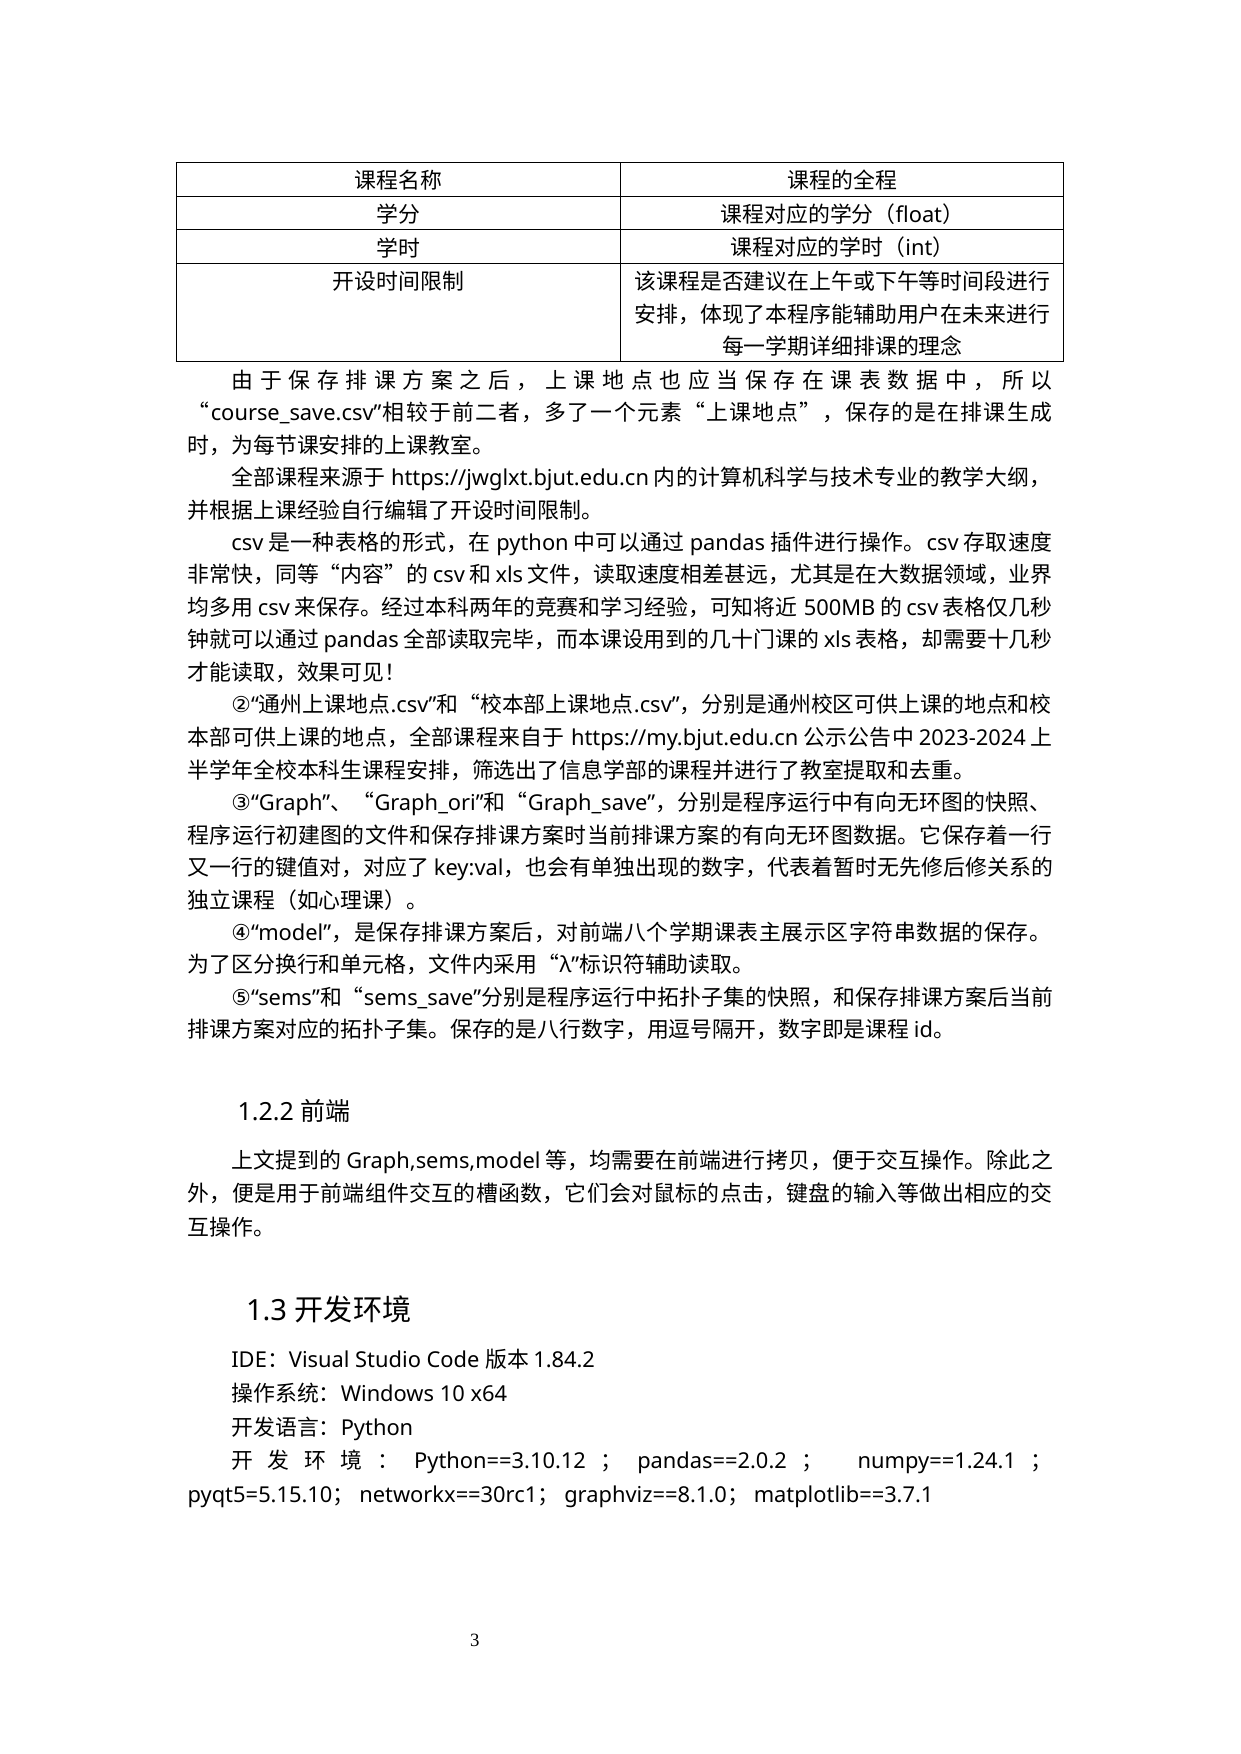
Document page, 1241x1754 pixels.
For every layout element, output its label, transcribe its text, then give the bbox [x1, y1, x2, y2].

text ⑤“sems”和“sems_save”分别是程序运行中拓扑子集的快照，和保存排课方案后当前排课方案对应的拓扑子集。保存的是八行数字，用逗号隔开，数字即是课程id。 [187, 980, 1053, 1045]
text 由于保存排课方案之后，上课地点也应当保存在课表数据中，所以“course_save.csv”相较于前二者，多了一个元素“上课地点”，保存的是在排课生成时，为每节课安排的上课教室。 [187, 362, 1053, 460]
text 1.3 开发环境 [187, 1275, 1053, 1340]
text 开发环境：Python==3.10.12；pandas==2.0.2； numpy==1.24.1； pyqt5=5.15.10； networkx==30rc1； graphviz==8.1.0； matplotlib==3.7.1 [187, 1443, 1053, 1509]
text ②“通州上课地点.csv”和“校本部上课地点.csv”，分别是通州校区可供上课的地点和校本部可供上课的地点，全部课程来自于https://my.bjut.edu.cn公示公告中2023-2024上半学年全校本科生课程安排，筛选出了信息学部的课程并进行了教室提取和去重。 [187, 687, 1053, 785]
text ④“model”，是保存排课方案后，对前端八个学期课表主展示区字符串数据的保存。为了区分换行和单元格，文件内采用“λ”标识符辅助读取。 [187, 915, 1053, 980]
text 1.2.2 前端 [187, 1077, 1053, 1142]
text csv是一种表格的形式，在python中可以通过pandas插件进行操作。csv存取速度非常快，同等“内容”的csv和xls文件，读取速度相差甚远，尤其是在大数据领域，业界均多用csv来保存。经过本科两年的竞赛和学习经验，可知将近500MB的csv表格仅几秒钟就可以通过pandas全部读取完毕，而本课设用到的几十门课的xls表格，却需要十几秒才能读取，效果可见！ [187, 525, 1053, 687]
text 上文提到的Graph,sems,model等，均需要在前端进行拷贝，便于交互操作。除此之外，便是用于前端组件交互的槽函数，它们会对鼠标的点击，键盘的输入等做出相应的交互操作。 [187, 1143, 1053, 1242]
table_cell 课程的全程 [621, 163, 1063, 196]
table_cell 开设时间限制 [177, 264, 620, 361]
table_cell 学分 [177, 197, 620, 229]
text 操作系统：Windows 10 x64 [187, 1376, 1053, 1408]
text 全部课程来源于https://jwglxt.bjut.edu.cn内的计算机科学与技术专业的教学大纲，并根据上课经验自行编辑了开设时间限制。 [187, 460, 1053, 525]
text 开发语言：Python [187, 1409, 1053, 1442]
text ③“Graph”、“Graph_ori”和“Graph_save”，分别是程序运行中有向无环图的快照、程序运行初建图的文件和保存排课方案时当前排课方案的有向无环图数据。它保存着一行又一行的键值对，对应了key:val，也会有单独出现的数字，代表着暂时无先修后修关系的独立课程（如心理课）。 [187, 785, 1053, 915]
table_cell 课程对应的学时（int） [621, 230, 1063, 263]
table_cell 学时 [177, 230, 620, 263]
table_cell 课程名称 [177, 163, 620, 196]
text IDE：Visual Studio Code 版本1.84.2 [187, 1342, 1053, 1374]
table_cell 课程对应的学分（float） [621, 197, 1063, 229]
table_cell 该课程是否建议在上午或下午等时间段进行安排，体现了本程序能辅助用户在未来进行每一学期详细排课的理念 [621, 264, 1063, 361]
